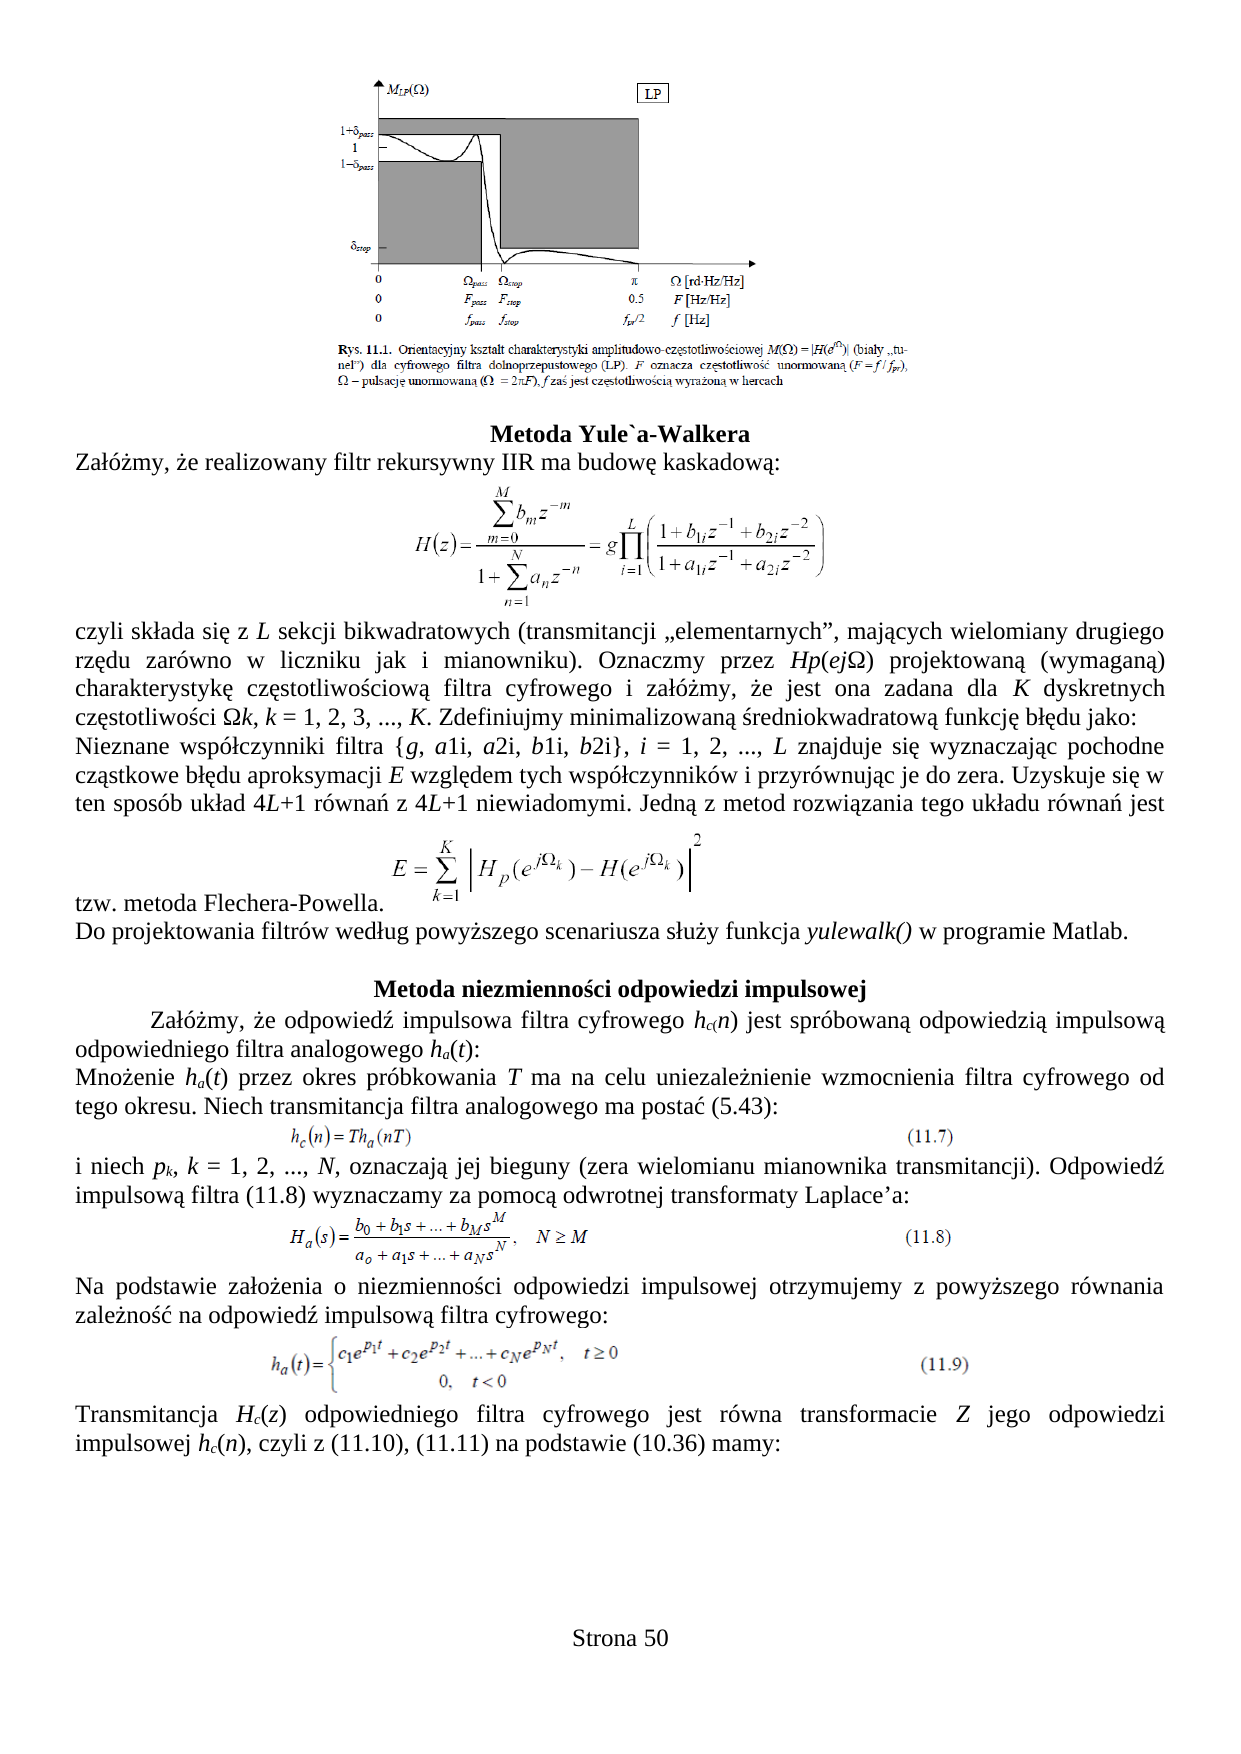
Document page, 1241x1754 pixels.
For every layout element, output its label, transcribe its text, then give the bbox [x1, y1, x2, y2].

text Na podstawie założenia o niezmienności odpowiedzi impulsowej otrzymujemy z powyższego równania zależność na odpowiedź impulsową filtra cyfrowego: [75, 1271, 1165, 1329]
picture [263, 1328, 977, 1399]
picture [284, 1120, 957, 1152]
picture [328, 75, 913, 390]
text i niech pk, k = 1, 2, ..., N, oznaczają jej bieguny (zera wielomianu mianownika transmitancji). Odpowiedź impulsową filtra (11.8) wyznaczamy za pomocą odwrotnej transformaty Laplace’a: [75, 1151, 1165, 1209]
text Metoda Yule`a-Walkera [75, 419, 1165, 447]
picture [284, 1208, 957, 1272]
text Do projektowania filtrów według powyższego scenariusza służy funkcja yulewalk() w programie Matlab. [75, 916, 1165, 945]
text Mnożenie ha(t) przez okres próbkowania T ma na celu uniezależnienie wzmocnienia filtra cyfrowego od tego okresu. Niech transmitancja filtra analogowego ma postać (5.43): [75, 1062, 1165, 1120]
text czyli składa się z L sekcji bikwadratowych (transmitancji „elementarnych”, mających wielomiany drugiego rzędu zarówno w liczniku jak i mianowniku). Oznaczmy przez Hp(ejΩ) projektowaną (wymaganą) charakterystykę częstotliwościową filtra cyfrowego i załóżmy, że jest ona zadana dla K dyskretnych częstotliwości Ωk, k = 1, 2, 3, ..., K. Zdefiniujmy minimalizowaną średniokwadratową funkcję błędu jako: [75, 616, 1165, 731]
text Transmitancja Hc(z) odpowiedniego filtra cyfrowego jest równa transformacie Z jego odpowiedzi impulsowej hc(n), czyli z (11.10), (11.11) na podstawie (10.36) mamy: [75, 1399, 1165, 1456]
subtitle Metoda niezmienności odpowiedzi impulsowej [75, 974, 1165, 1003]
text Nieznane współczynniki filtra {g, a1i, a2i, b1i, b2i}, i = 1, 2, ..., L znajduje się wyznaczając pochodne cząstkowe błędu aproksymacji E względem tych współczynników i przyrównując je do zera. Uzyskuje się w ten sposób układ 4L+1 równań z 4L+1 niewiadomymi. Jedną z metod rozwiązania tego układu równań jest tzw. metoda Flechera-Powella. [75, 731, 1165, 916]
picture [414, 479, 826, 611]
picture [384, 817, 705, 911]
text Załóżmy, że odpowiedź impulsowa filtra cyfrowego hc(n) jest spróbowaną odpowiedzią impulsową odpowiedniego filtra analogowego ha(t): [75, 1005, 1165, 1062]
text Załóżmy, że realizowany filtr rekursywny IIR ma budowę kaskadową: [75, 447, 1165, 476]
